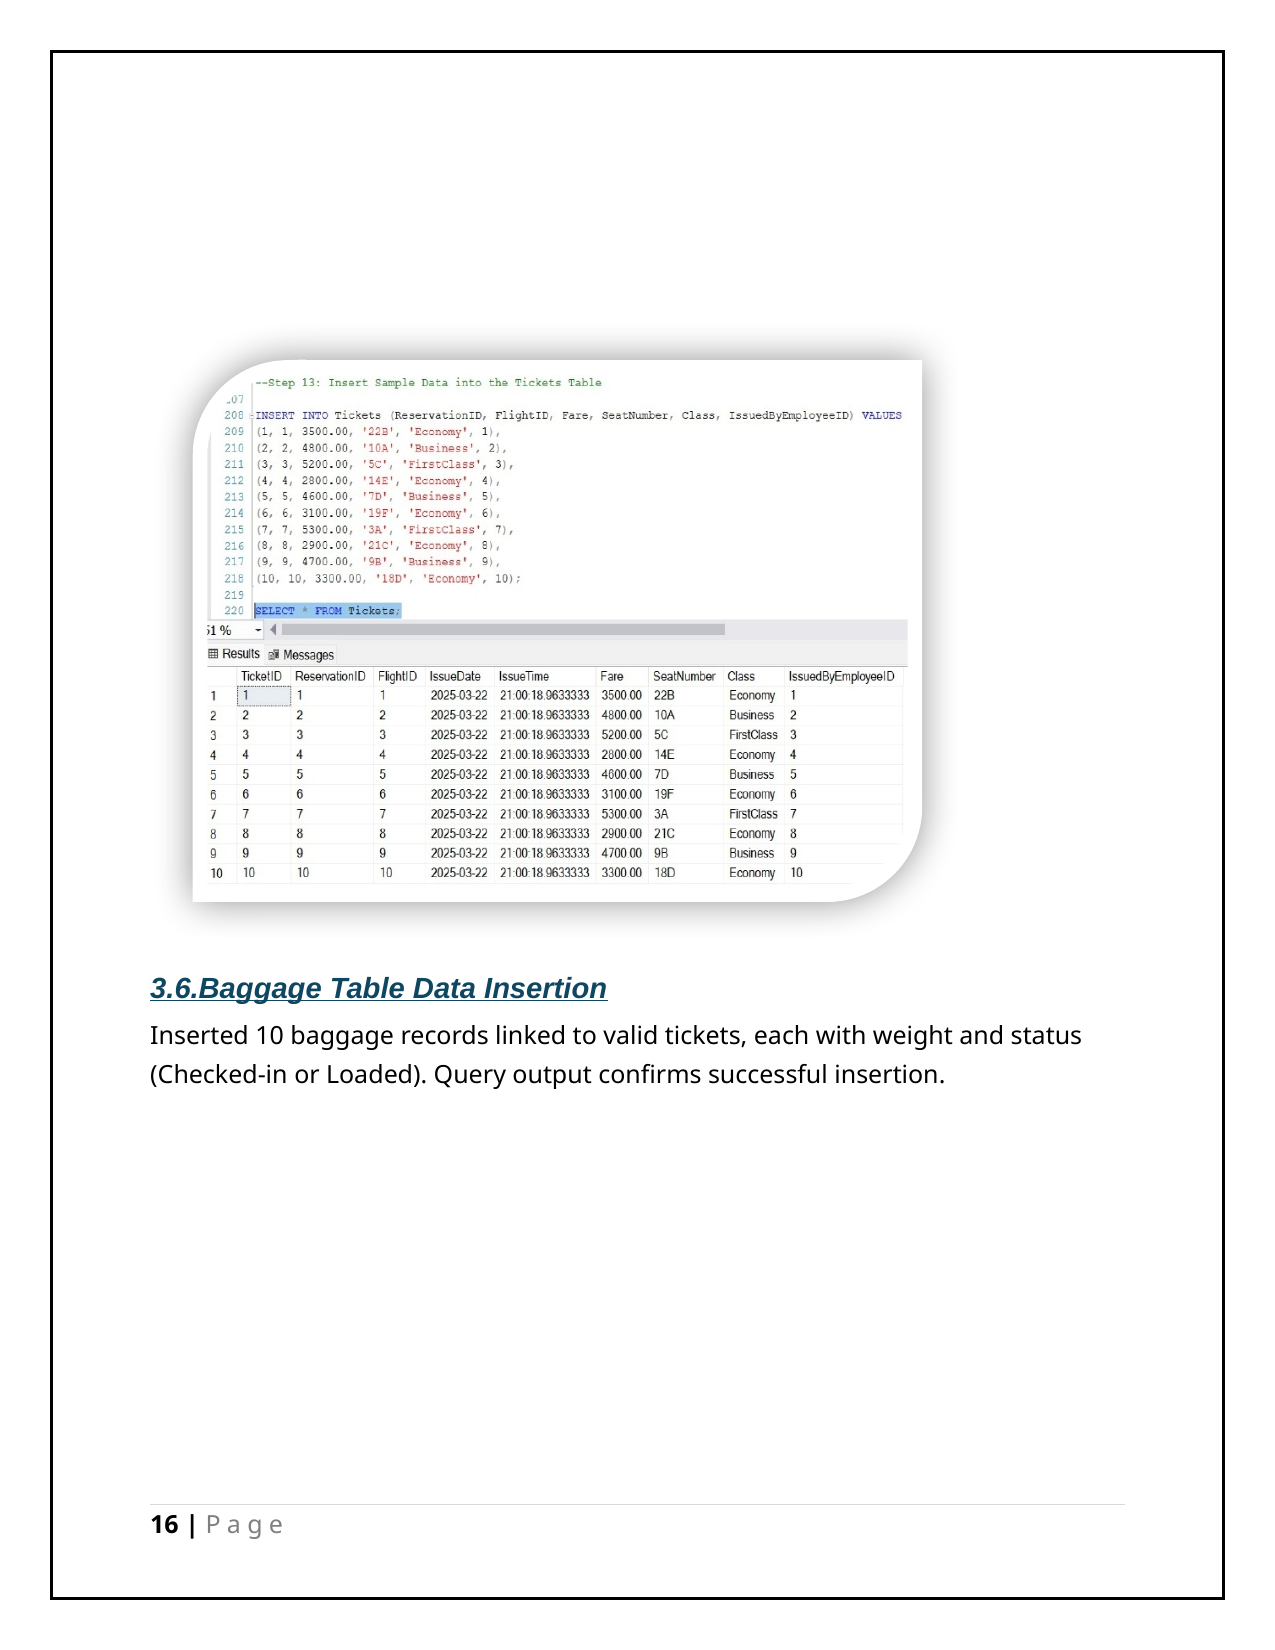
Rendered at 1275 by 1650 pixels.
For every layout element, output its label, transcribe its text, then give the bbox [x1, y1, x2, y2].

text Inserted 10 baggage records linked to valid tickets, each with weight and status (Checked-in or Loaded). Query output confirms successful insertion. [150, 1017, 1125, 1091]
subtitle 3.6.Baggage Table Data Insertion [150, 971, 1125, 1004]
picture [208, 375, 907, 887]
